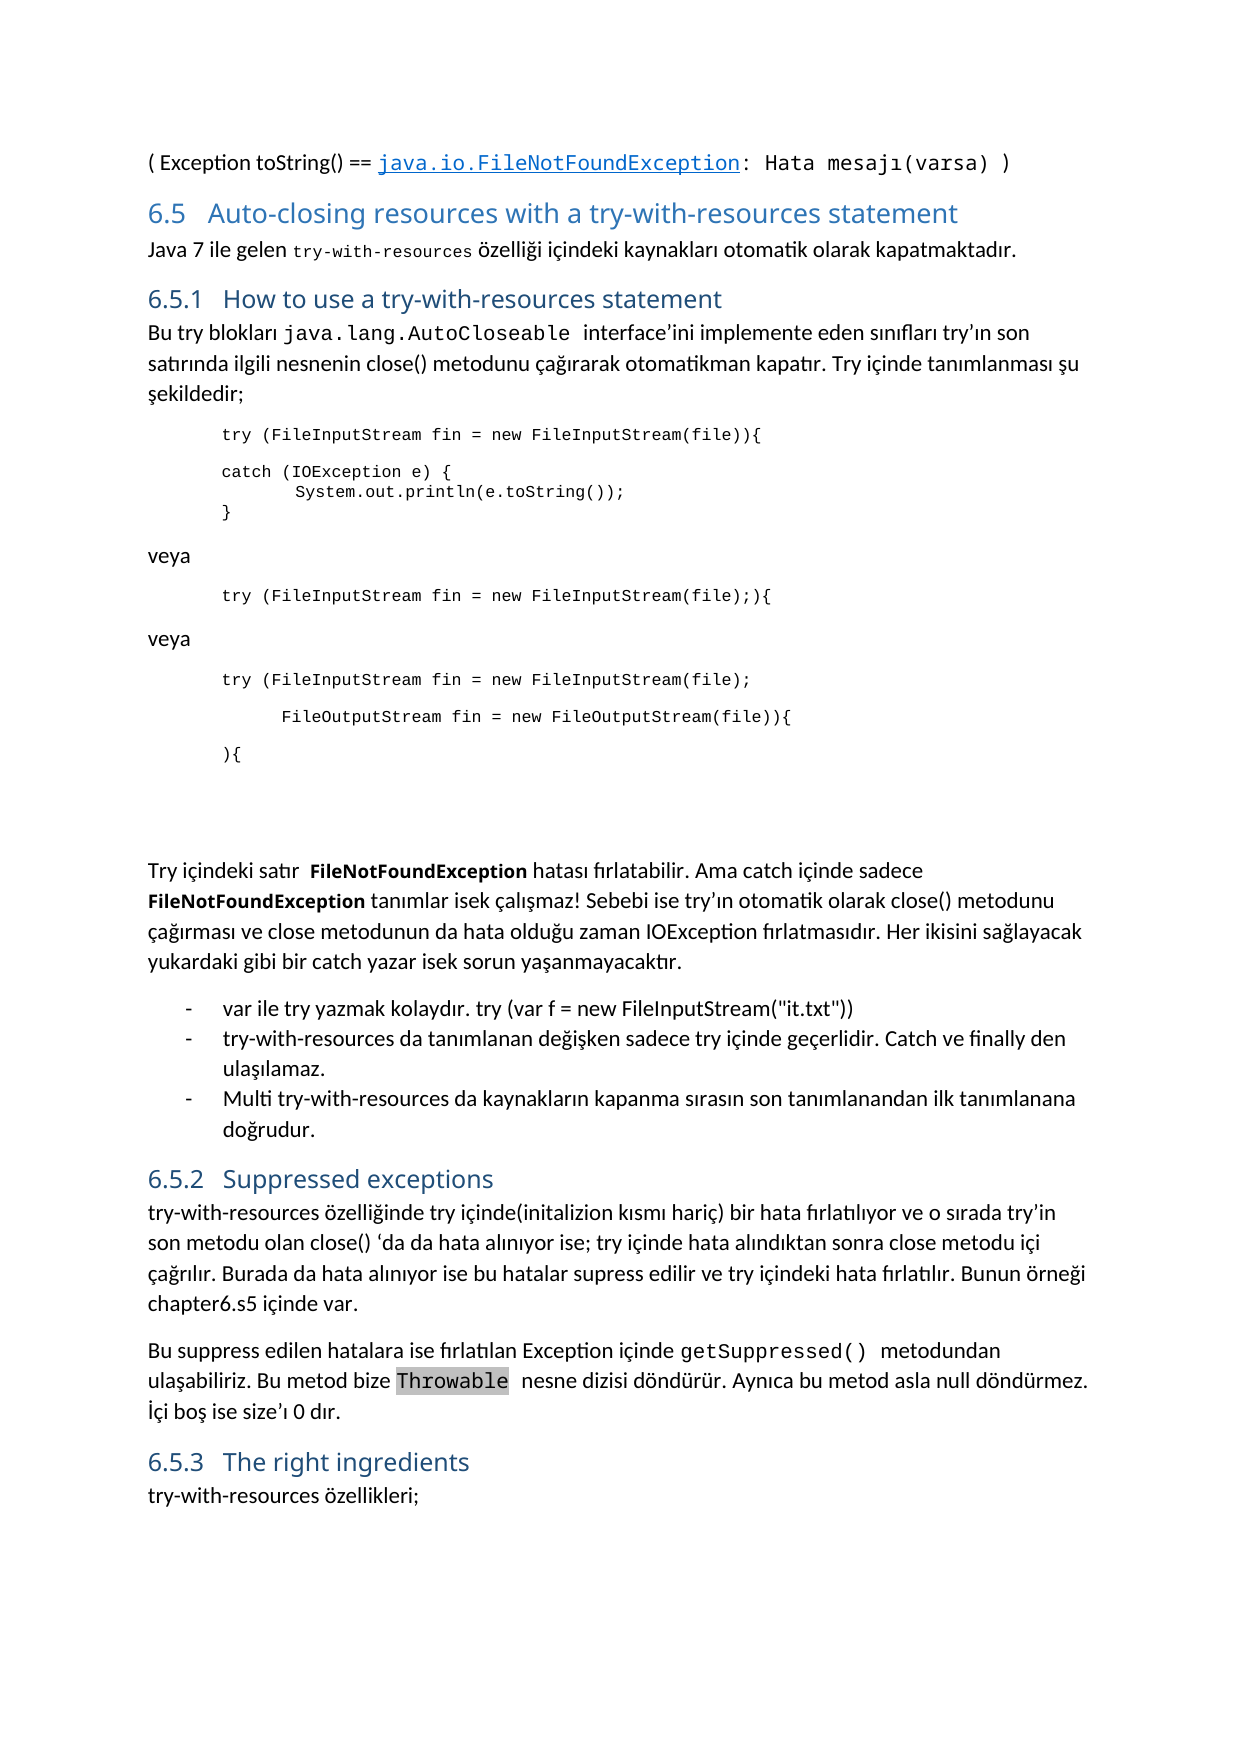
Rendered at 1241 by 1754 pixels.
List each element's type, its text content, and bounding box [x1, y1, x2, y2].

text try-with-resources özelliğinde try içinde(initalizion kısmı hariç) bir hata fırlatılıyor ve o sırada try’in son metodu olan close() ‘da da hata alınıyor ise; try içinde hata alındıktan sonra close metodu içi çağrılır. Burada da hata alınıyor ise bu hatalar supress edilir ve try içindeki hata fırlatılır. Bunun örneği chapter6.s5 içinde var. [148, 1198, 1093, 1317]
text try (FileInputStream fin = new FileInputStream(file); [148, 671, 1093, 690]
subtitle Auto-closing resources with a try-with-resources statement [148, 195, 1093, 232]
text ( Exception toString() == java.io.FileNotFoundException: Hata mesajı(varsa) ) [148, 148, 1093, 176]
text FileOutputStream fin = new FileOutputStream(file)){ [148, 708, 1093, 727]
list Multi try-with-resources da kaynakların kapanma sırasın son tanımlanandan ilk tanımlanana doğrudur. [185, 1084, 1093, 1143]
text try-with-resources özellikleri; [148, 1481, 1093, 1509]
text Java 7 ile gelen try-with-resources özelliği içindeki kaynakları otomatik olarak kapatmaktadır. [148, 235, 1093, 263]
text Try içindeki satır FileNotFoundException hatası fırlatabilir. Ama catch içinde sadece FileNotFoundException tanımlar isek çalışmaz! Sebebi ise try’ın otomatik olarak close() metodunu çağırması ve close metodunun da hata olduğu zaman IOException fırlatmasıdır. Her ikisini sağlayacak yukardaki gibi bir catch yazar isek sorun yaşanmayacaktır. [148, 856, 1093, 975]
list try-with-resources da tanımlanan değişken sadece try içinde geçerlidir. Catch ve finally den ulaşılamaz. [185, 1024, 1093, 1082]
list var ile try yazmak kolaydır. try (var f = new FileInputStream("it.txt")) [185, 994, 1093, 1022]
subtitle How to use a try-with-resources statement [148, 282, 1093, 316]
subtitle The right ingredients [148, 1444, 1093, 1478]
text veya [148, 541, 1093, 569]
text try (FileInputStream fin = new FileInputStream(file)){ [148, 426, 1093, 445]
text Bu try blokları java.lang.AutoCloseable interface’ini implemente eden sınıfları try’ın son satırında ilgili nesnenin close() metodunu çağırarak otomatikman kapatır. Try içinde tanımlanması şu şekildedir; [148, 318, 1093, 407]
text catch (IOException e) { System.out.println(e.toString()); } [221, 463, 1093, 523]
text veya [148, 624, 1093, 653]
subtitle Suppressed exceptions [148, 1162, 1093, 1196]
text Bu suppress edilen hatalara ise fırlatılan Exception içinde getSuppressed() metodundan ulaşabiliriz. Bu metod bize Throwable nesne dizisi döndürür. Aynıca bu metod asla null döndürmez. İçi boş ise size’ı 0 dır. [148, 1336, 1093, 1426]
text ){ [148, 745, 1093, 764]
text try (FileInputStream fin = new FileInputStream(file);){ [148, 588, 1093, 606]
